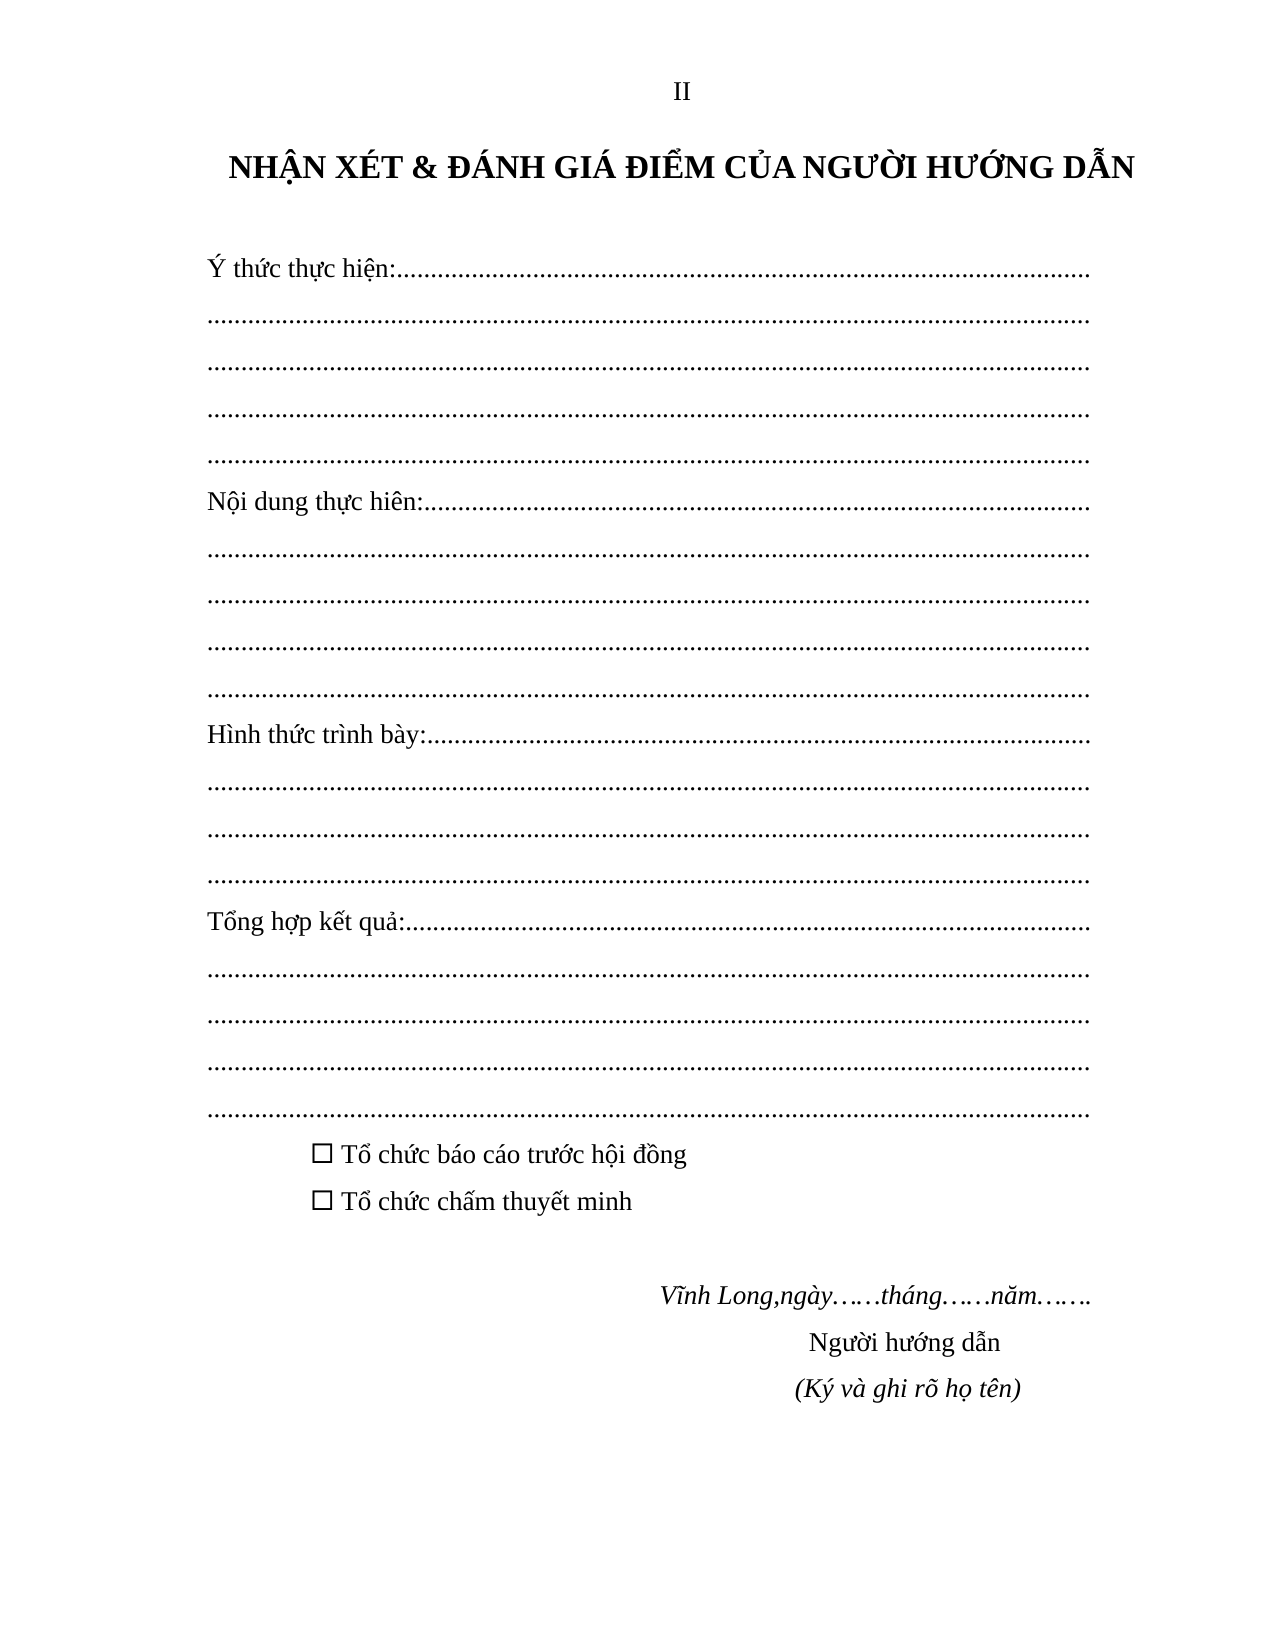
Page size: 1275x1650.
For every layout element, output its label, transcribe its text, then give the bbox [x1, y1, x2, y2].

text Nội dung thực hiên: [207, 485, 1157, 516]
text Người hướng dẫn [207, 1326, 1157, 1357]
text Vĩnh Long,ngày……tháng……năm……. [207, 1279, 1157, 1310]
text Tổ chức báo cáo trước hội đồng [310, 1138, 1157, 1170]
text Tổng hợp kết quả: [207, 905, 1157, 936]
text (Ký và ghi rõ họ tên) [207, 1372, 1157, 1403]
text NHẬN XÉT & ĐÁNH GIÁ ĐIỂM CỦA NGƯỜI HƯỚNG DẪN [207, 148, 1157, 186]
text Ý thức thực hiện: [207, 252, 1157, 283]
text Tổ chức chấm thuyết minh [310, 1185, 1157, 1217]
text Hình thức trình bày: [207, 718, 1157, 750]
